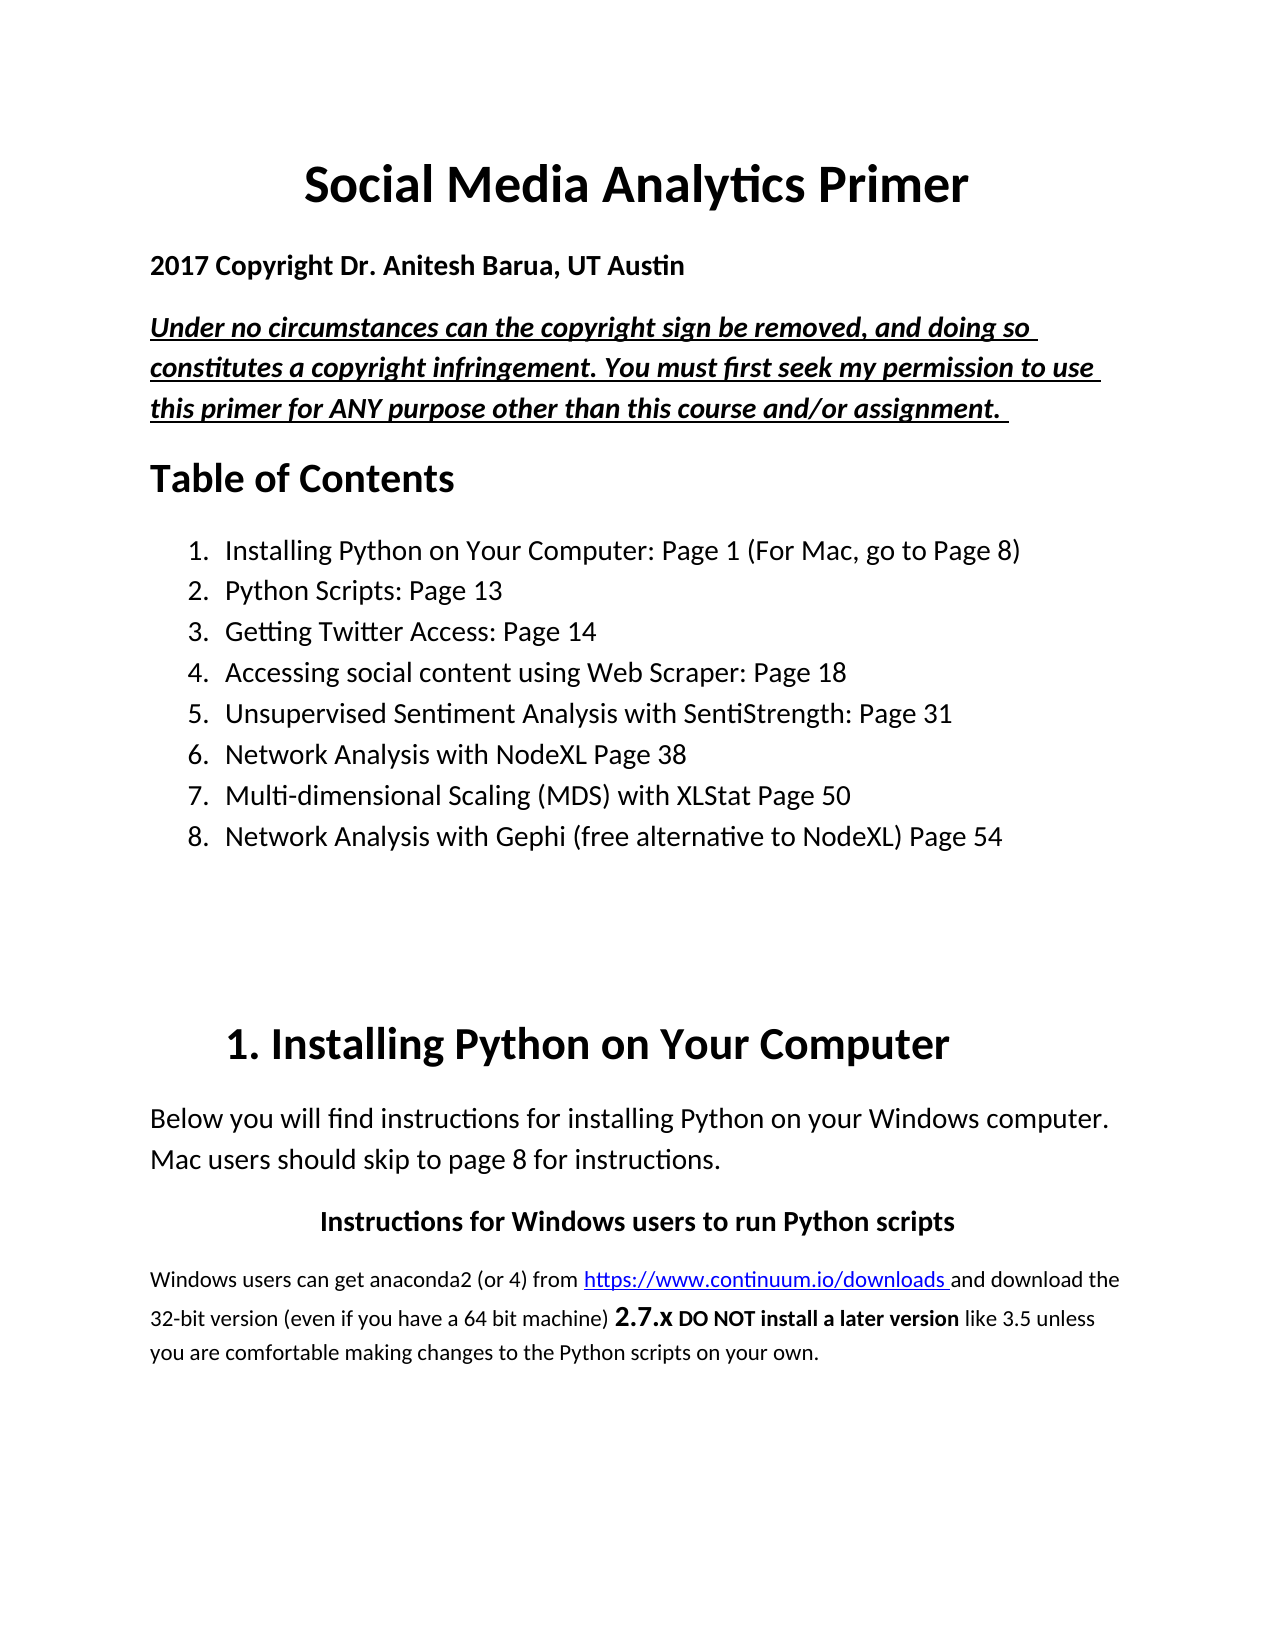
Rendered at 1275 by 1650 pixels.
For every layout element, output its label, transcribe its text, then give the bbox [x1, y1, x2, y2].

list Network Analysis with NodeXL Page 38 [187, 736, 1125, 772]
text Below you will find instructions for installing Python on your Windows computer. Mac users should skip to page 8 for instructions. [150, 1100, 1125, 1177]
list Multi-dimensional Scaling (MDS) with XLStat Page 50 [187, 777, 1125, 813]
text Under no circumstances can the copyright sign be removed, and doing so constitutes a copyright infringement. You must first seek my permission to use this primer for ANY purpose other than this course and/or assignment. [150, 309, 1125, 426]
text Table of Contents [150, 452, 1125, 503]
text Instructions for Windows users to run Python scripts [150, 1203, 1125, 1239]
text 2017 Copyright Dr. Anitesh Barua, UT Austin [150, 247, 1125, 282]
text Social Media Analytics Primer [150, 150, 1125, 216]
list Python Scripts: Page 13 [187, 572, 1125, 608]
list Network Analysis with Gephi (free alternative to NodeXL) Page 54 [187, 818, 1125, 854]
list Getting Twitter Access: Page 14 [187, 613, 1125, 649]
list Unsupervised Sentiment Analysis with SentiStrength: Page 31 [187, 695, 1125, 731]
list Installing Python on Your Computer: Page 1 (For Mac, go to Page 8) [187, 532, 1125, 567]
list Accessing social content using Web Scraper: Page 18 [187, 654, 1125, 690]
text 1. Installing Python on Your Computer [225, 1015, 1125, 1071]
text Windows users can get anaconda2 (or 4) from https://www.continuum.io/downloads and download the 32-bit version (even if you have a 64 bit machine) 2.7.x DO NOT install a later version like 3.5 unless you are comfortable making changes to the Python scripts on your own. [150, 1265, 1125, 1366]
